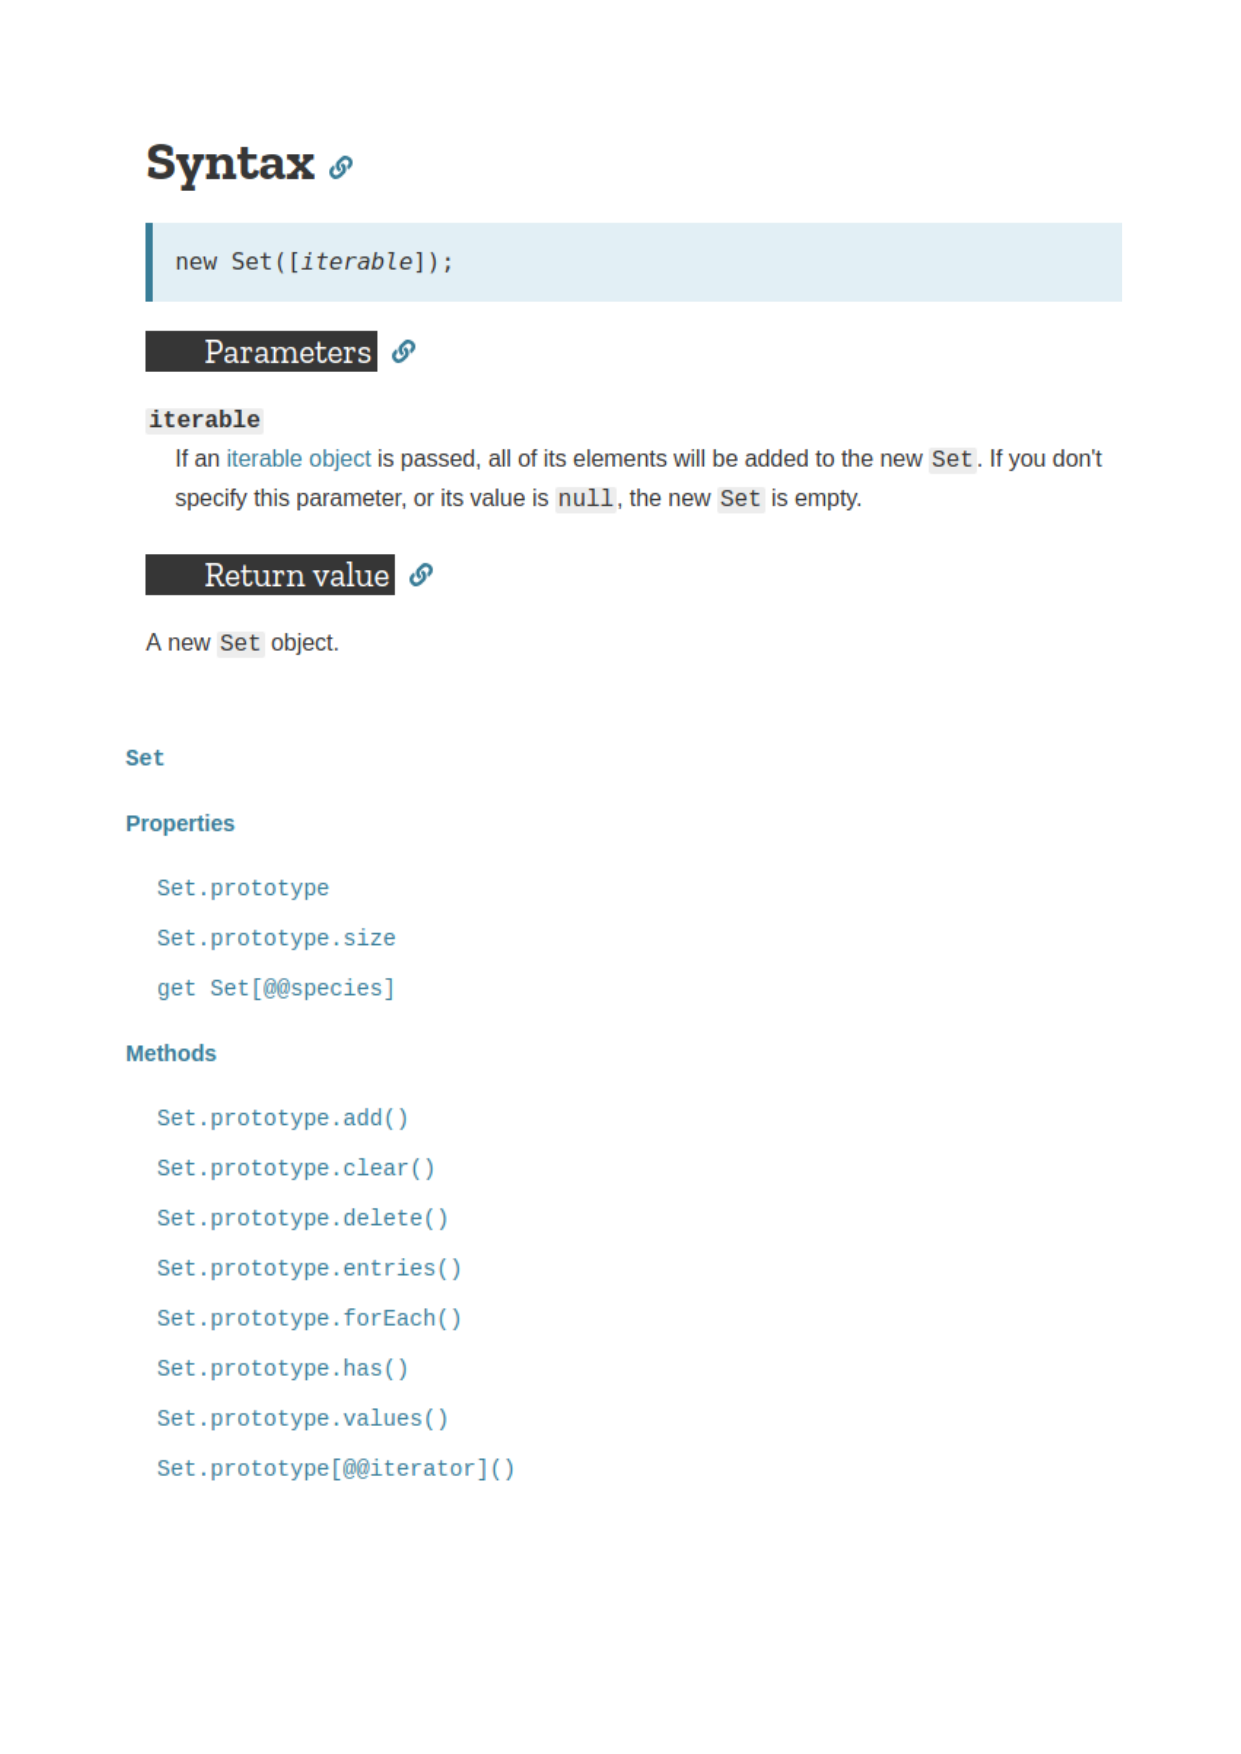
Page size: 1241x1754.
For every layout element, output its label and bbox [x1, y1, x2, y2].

picture [118, 118, 1123, 680]
picture [118, 736, 533, 1512]
